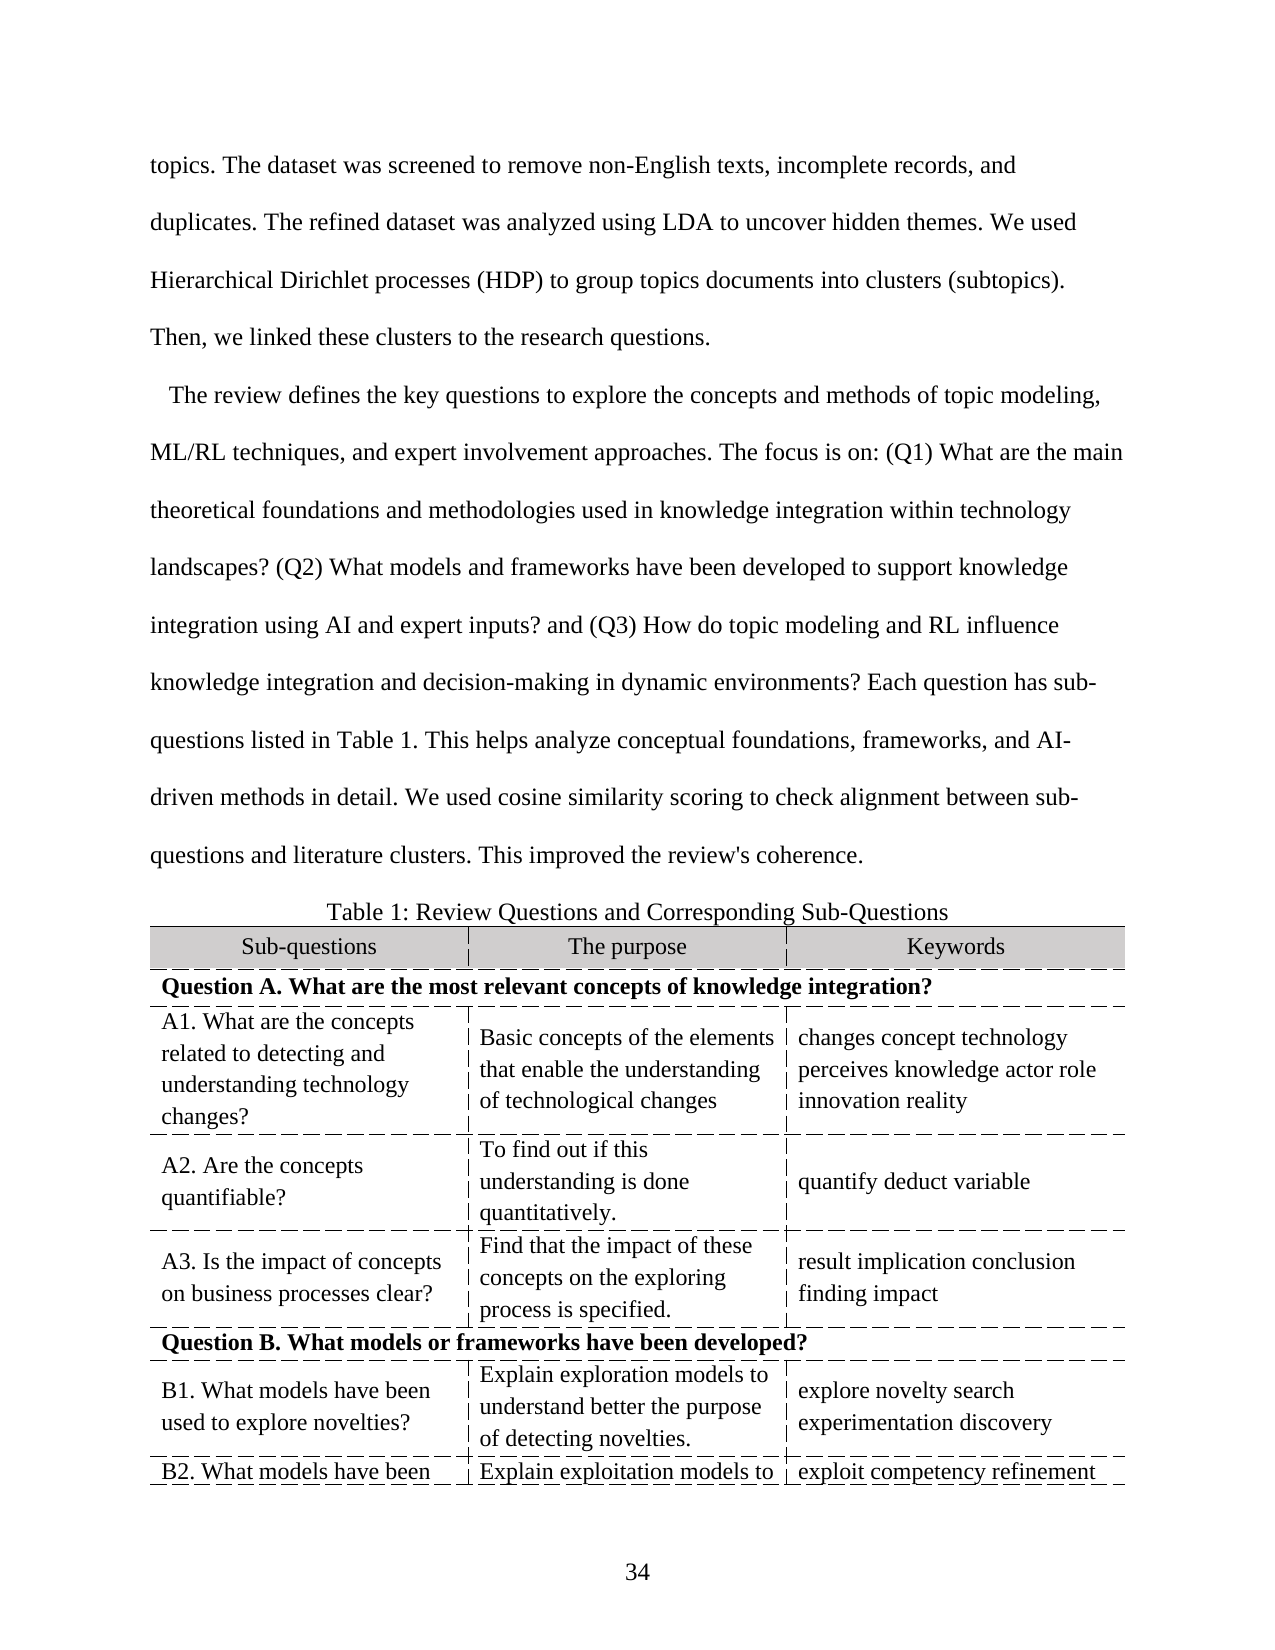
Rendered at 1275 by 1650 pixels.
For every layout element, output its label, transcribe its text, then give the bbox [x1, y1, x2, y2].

table_cell A1. What are the concepts related to detecting and understanding technology changes? [150, 1006, 468, 1134]
table_cell To find out if this understanding is done quantitatively. [468, 1134, 787, 1230]
text The review defines the key questions to explore the concepts and methods of topic modeling, ML/RL techniques, and expert involvement approaches. The focus is on: (Q1) What are the main theoretical foundations and methodologies used in knowledge integration within technology landscapes? (Q2) What models and frameworks have been developed to support knowledge integration using AI and expert inputs? and (Q3) How do topic modeling and RL influence knowledge integration and decision-making in dynamic environments? Each question has sub-questions listed in Table 1. This helps analyze conceptual foundations, frameworks, and AI-driven methods in detail. We used cosine similarity scoring to check alignment between sub-questions and literature clusters. This improved the review's coherence. [150, 380, 1125, 869]
table_cell quantify deduct variable [787, 1134, 1125, 1230]
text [150, 150, 1125, 351]
table_cell A3. Is the impact of concepts on business processes clear? [150, 1230, 468, 1327]
table_cell Question B. What models or frameworks have been developed? [150, 1327, 1125, 1359]
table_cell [468, 1456, 787, 1484]
table_cell explore novelty search experimentation discovery [787, 1360, 1125, 1456]
title Table 1: Review Questions and Corresponding Sub-Questions [150, 897, 1125, 926]
table_cell B1. What models have been used to explore novelties? [150, 1360, 468, 1456]
table_cell A2. Are the concepts quantifiable? [150, 1134, 468, 1230]
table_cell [150, 1456, 468, 1484]
table_header Keywords [787, 927, 1125, 968]
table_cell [787, 1456, 1125, 1484]
table_cell Question A. What are the most relevant concepts of knowledge integration? [150, 969, 1125, 1006]
table_cell Basic concepts of the elements that enable the understanding of technological changes [468, 1006, 787, 1134]
table_header Sub-questions [150, 927, 468, 968]
table_cell Find that the impact of these concepts on the exploring process is specified. [468, 1230, 787, 1327]
table_cell Explain exploration models to understand better the purpose of detecting novelties. [468, 1360, 787, 1456]
table_header The purpose [468, 927, 787, 968]
table_cell result implication conclusion finding impact [787, 1230, 1125, 1327]
table_cell changes concept technology perceives knowledge actor role innovation reality [787, 1006, 1125, 1134]
